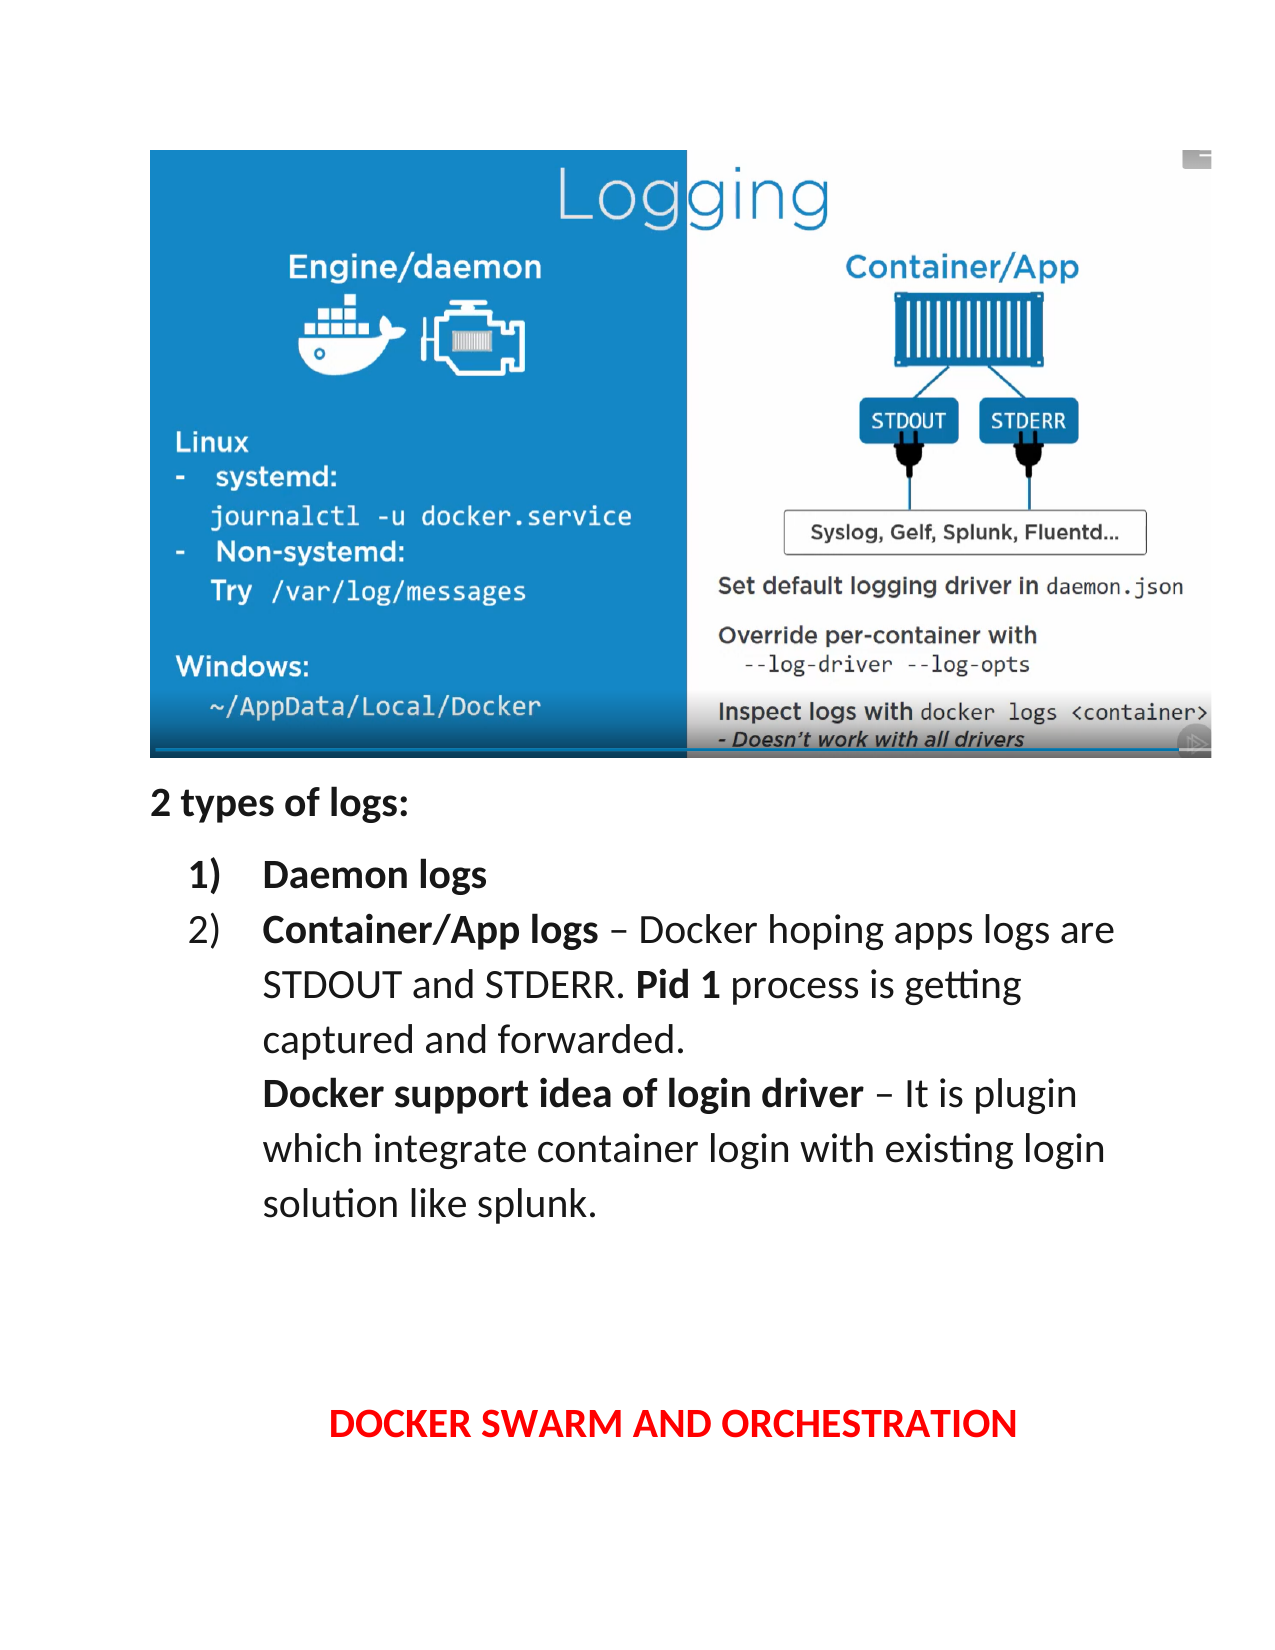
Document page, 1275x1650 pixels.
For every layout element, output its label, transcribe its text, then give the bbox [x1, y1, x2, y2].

picture [150, 150, 1212, 758]
list Container/App logs – Docker hoping apps logs are STDOUT and STDERR. Pid 1 process is getting captured and forwarded. [187, 903, 1125, 1063]
text 2 types of logs: [150, 776, 1125, 827]
list Daemon logs [187, 848, 1125, 899]
list Docker support idea of login driver – It is plugin which integrate container login with existing login solution like splunk. [262, 1067, 1125, 1228]
list DOCKER SWARM AND ORCHESTRATION [262, 1397, 1125, 1448]
